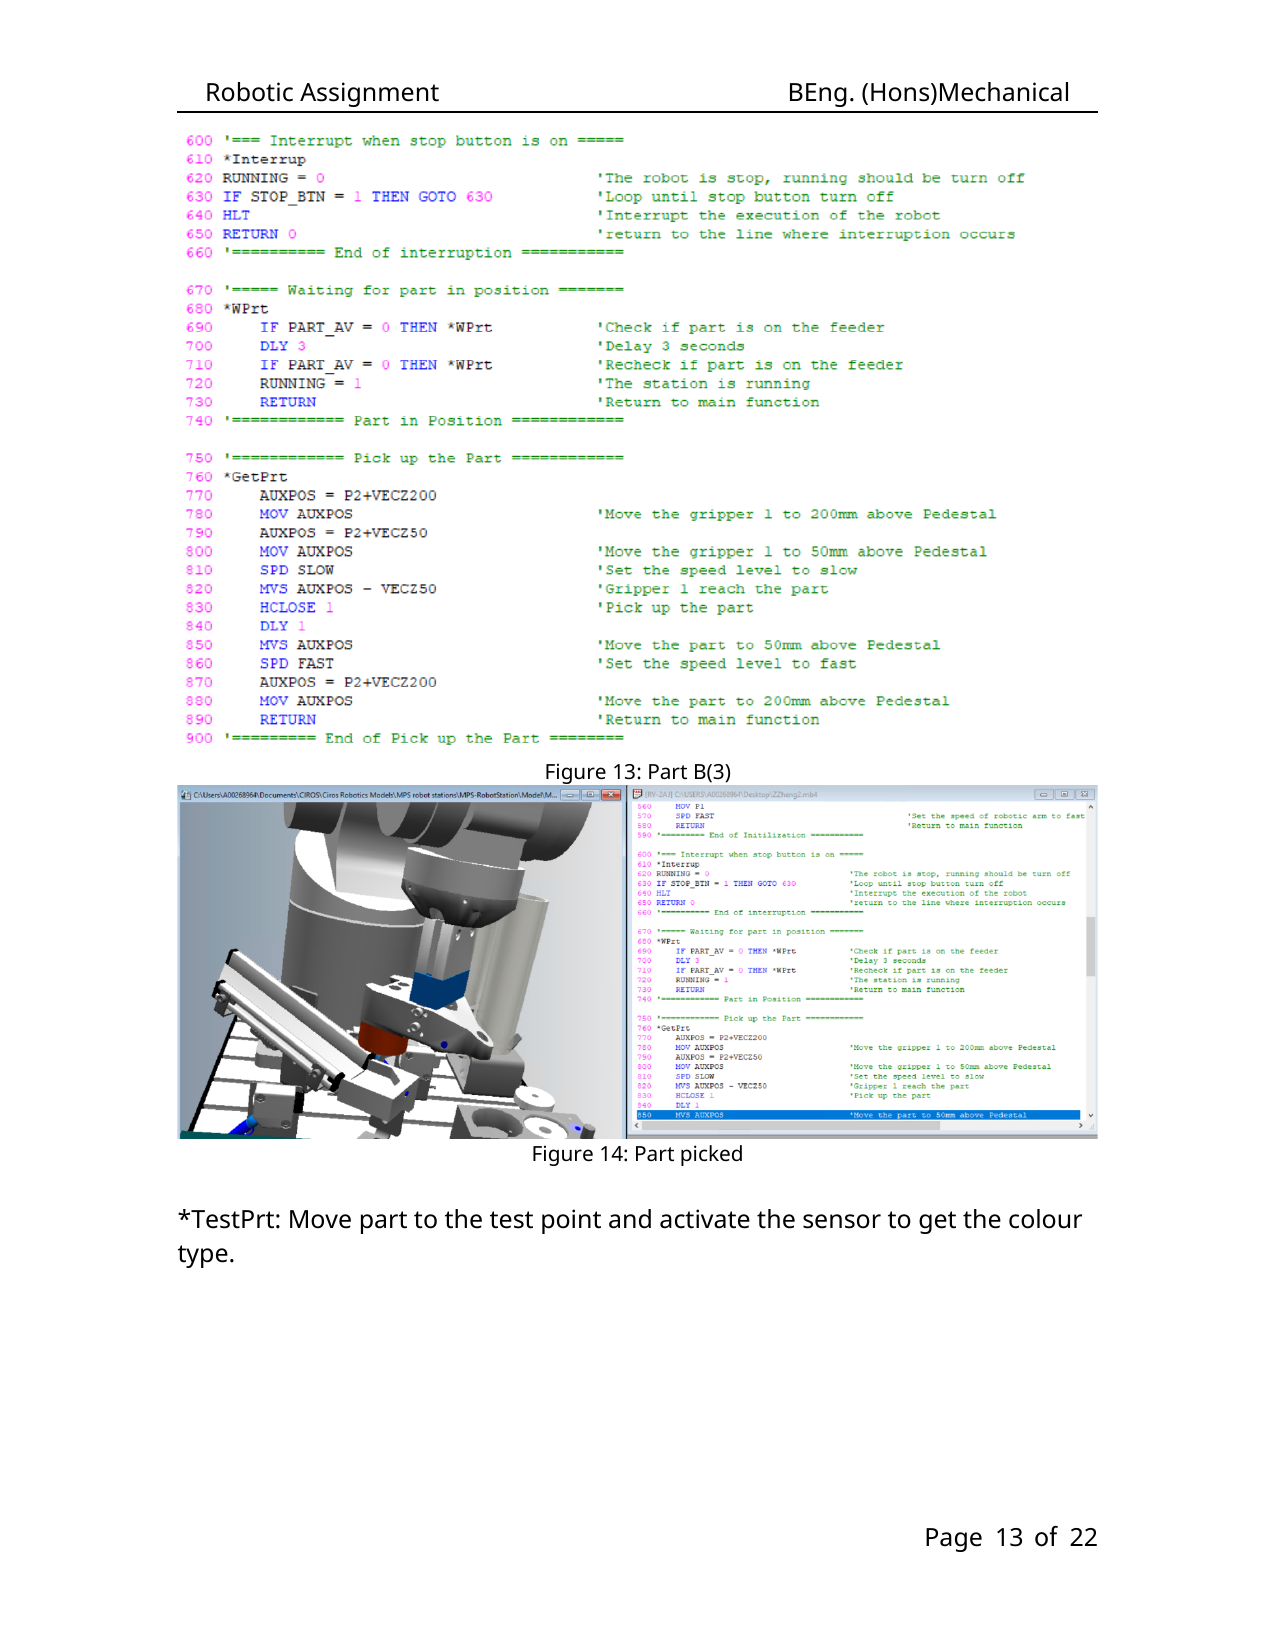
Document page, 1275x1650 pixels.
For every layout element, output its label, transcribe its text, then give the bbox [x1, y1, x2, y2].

text *TestPrt: Move part to the test point and activate the sensor to get the colour type. [177, 1201, 1098, 1269]
picture [177, 785, 1098, 1139]
text Figure 14: Part picked [177, 1139, 1098, 1167]
picture [177, 120, 1098, 757]
text Figure 13: Part B(3) [177, 757, 1098, 785]
